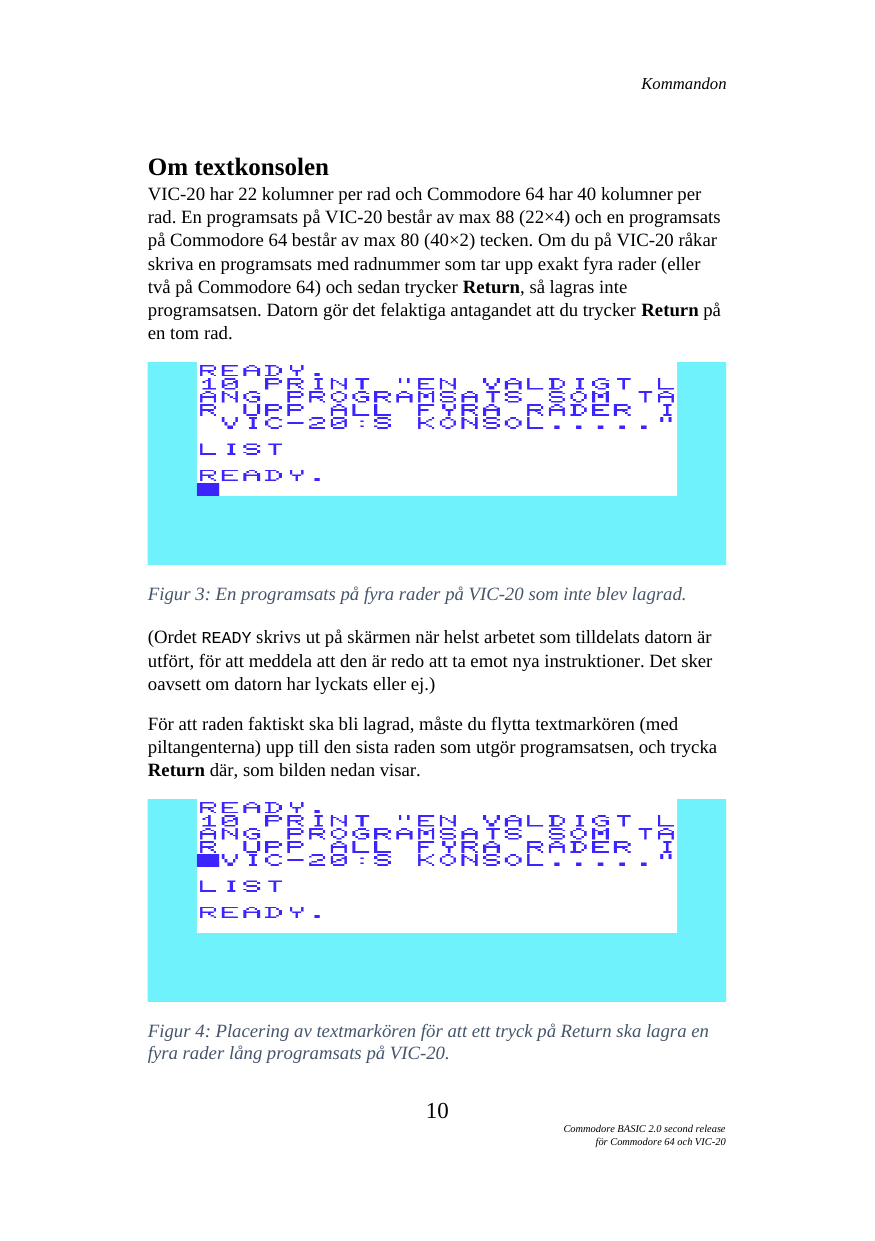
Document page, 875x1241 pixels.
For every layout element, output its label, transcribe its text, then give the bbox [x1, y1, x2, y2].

picture [147, 362, 727, 565]
text (Ordet READY skrivs ut på skärmen när helst arbetet som tilldelats datorn är utfört, för att meddela att den är redo att ta emot nya instruktioner. Det sker oavsett om datorn har lyckats eller ej.) [148, 626, 726, 694]
text För att raden faktiskt ska bli lagrad, måste du flytta textmarkören (med piltangenterna) upp till den sista raden som utgör programsatsen, och trycka Return där, som bilden nedan visar. [148, 713, 726, 781]
subtitle Om textkonsolen [148, 152, 726, 181]
text Figur 4: Placering av textmarkören för att ett tryck på Return ska lagra en fyra rader lång programsats på VIC-20. [148, 1020, 726, 1063]
picture [147, 799, 727, 1002]
text Figur 3: En programsats på fyra rader på VIC-20 som inte blev lagrad. [148, 583, 726, 605]
text VIC-20 har 22 kolumner per rad och Commodore 64 har 40 kolumner per rad. En programsats på VIC-20 består av max 88 (22×4) och en programsats på Commodore 64 består av max 80 (40×2) tecken. Om du på VIC-20 råkar skriva en programsats med radnummer som tar upp exakt fyra rader (eller två på Commodore 64) och sedan trycker Return, så lagras inte programsatsen. Datorn gör det felaktiga antagandet att du trycker Return på en tom rad. [148, 183, 726, 344]
